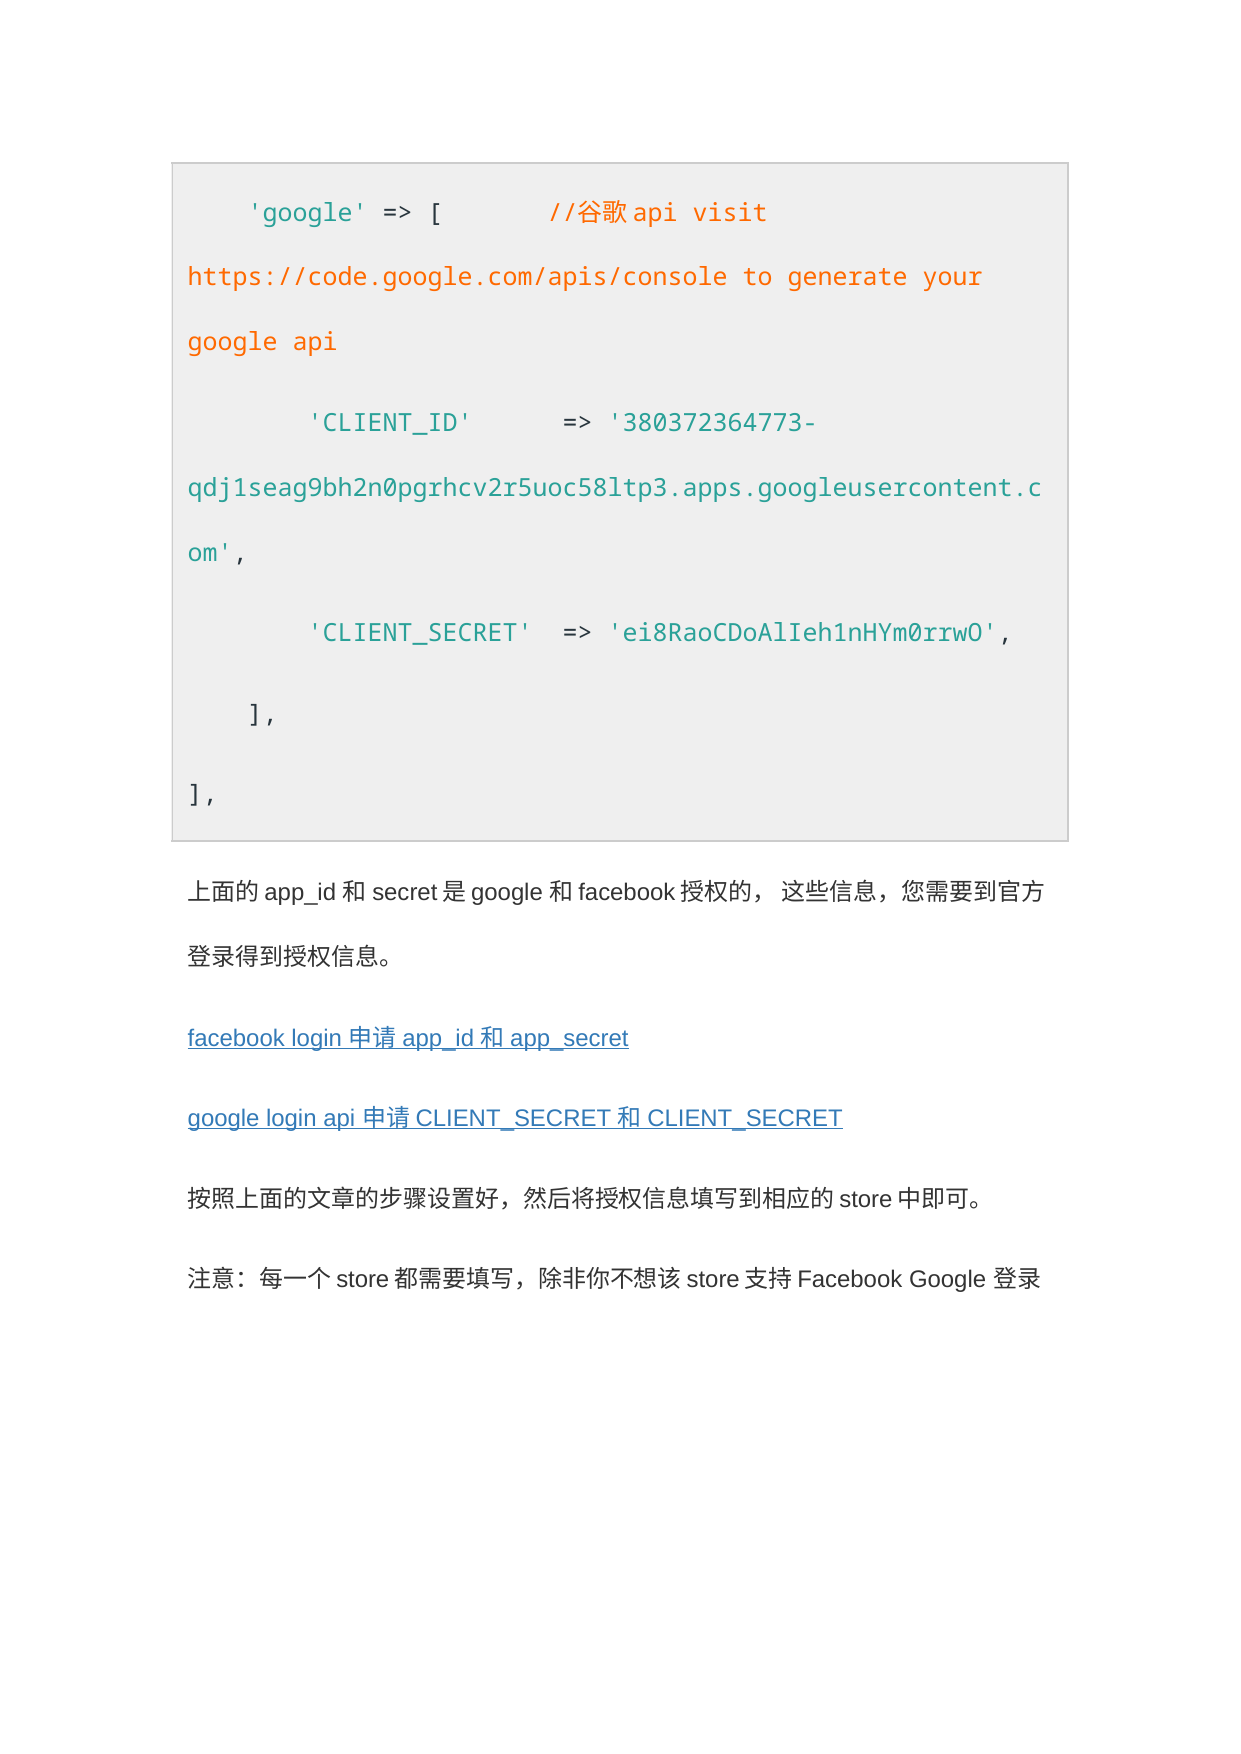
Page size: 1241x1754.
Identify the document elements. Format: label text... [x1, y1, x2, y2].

text google login api 申请 CLIENT_SECRET 和 CLIENT_SECRET [187, 1084, 1053, 1149]
text 按照上面的文章的步骤设置好，然后将授权信息填写到相应的store中即可。 [187, 1164, 1053, 1229]
text facebook login 申请 app_id 和 app_secret [187, 1003, 1053, 1068]
text 'CLIENT_SECRET' => 'ei8RaoCDoAlIeh1nHYm0rrwO', [173, 583, 1067, 664]
text 'google' => [ //谷歌api visit https://code.google.com/apis/console to generate your google api [173, 164, 1067, 373]
text 'CLIENT_ID' => '380372364773-qdj1seag9bh2n0pgrhcv2r5uoc58ltp3.apps.googleusercontent.com', [173, 373, 1067, 583]
text 上面的app_id 和 secret是google 和facebook授权的， 这些信息，您需要到官方登录得到授权信息。 [187, 857, 1053, 987]
text ], [173, 744, 1067, 840]
text 注意：每一个store都需要填写，除非你不想该store支持Facebook Google 登录 [187, 1245, 1053, 1310]
text ], [173, 664, 1067, 744]
